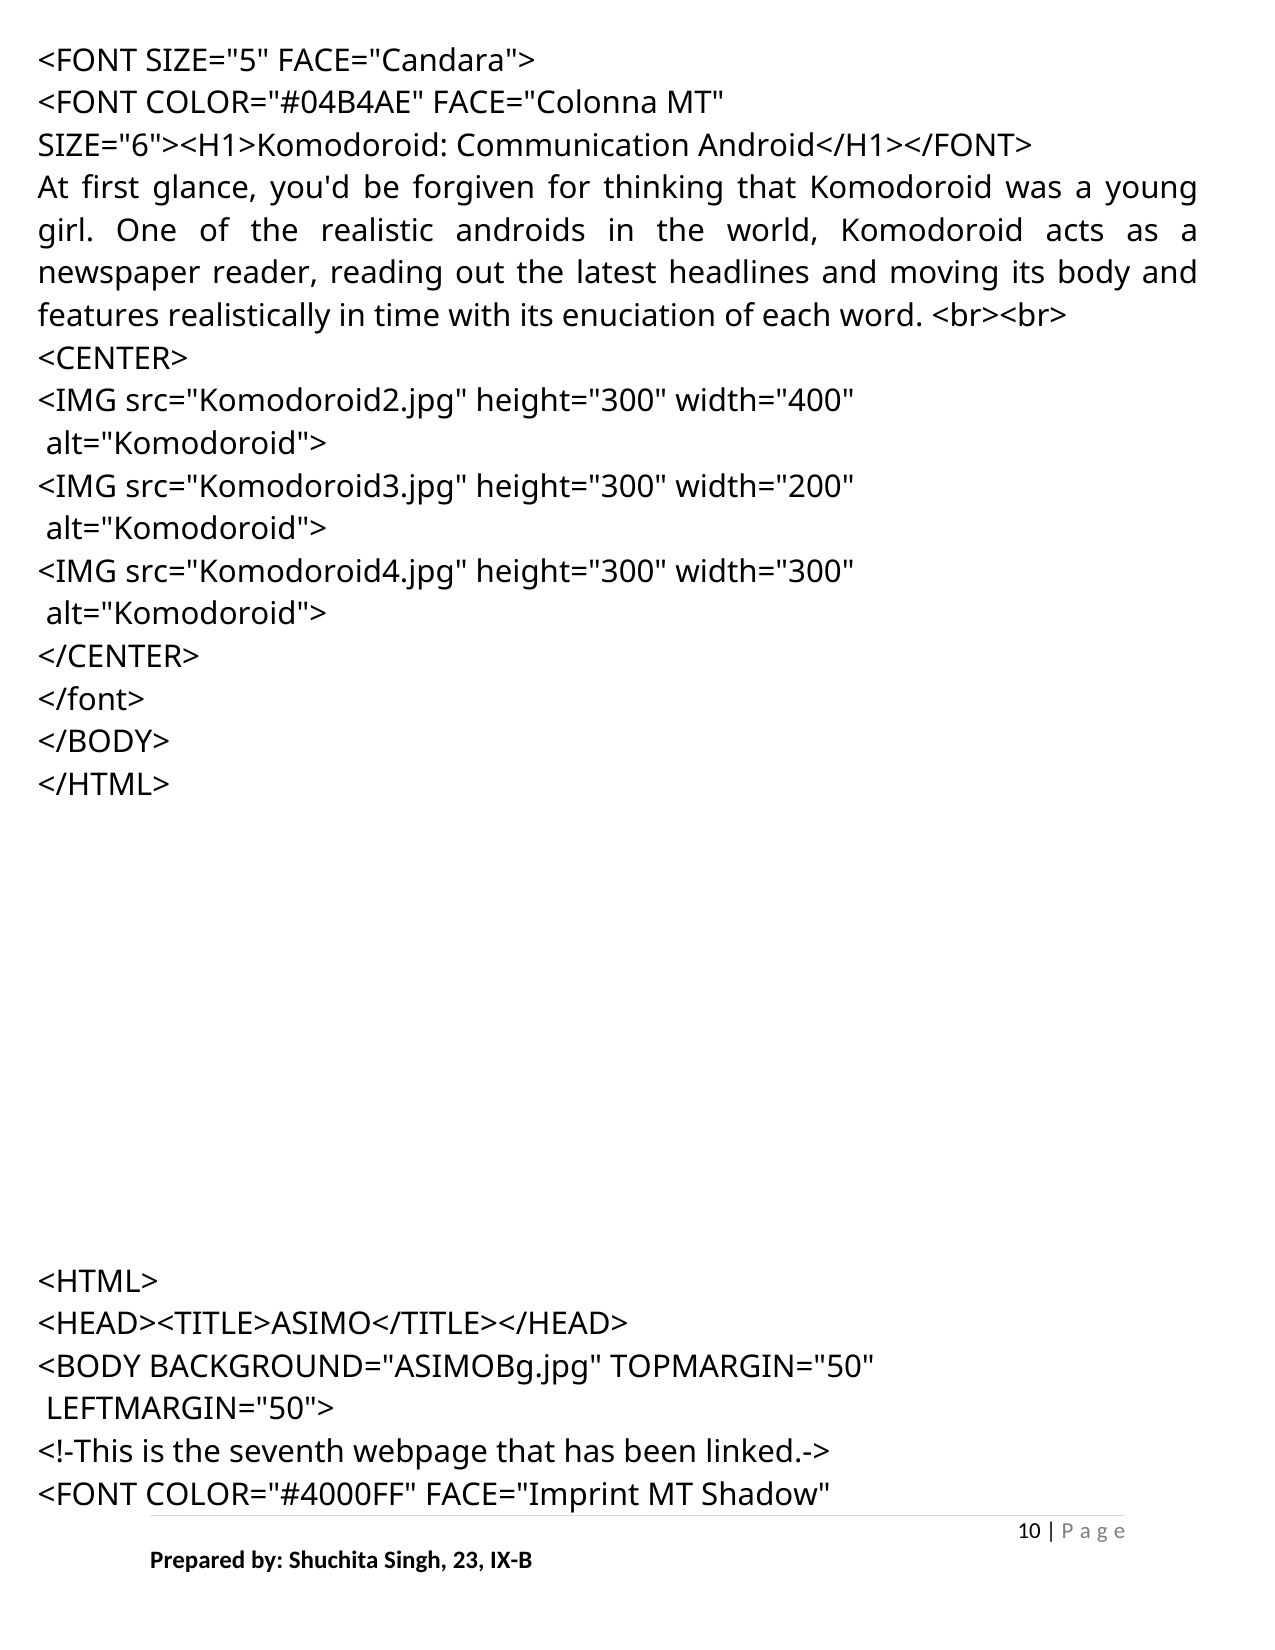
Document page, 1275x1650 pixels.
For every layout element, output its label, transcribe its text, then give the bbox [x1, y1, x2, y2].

text <FONT COLOR="#04B4AE" FACE="Colonna MT" [37, 80, 1200, 123]
text alt="Komodoroid"> [37, 506, 1200, 549]
text <HEAD><TITLE>ASIMO</TITLE></HEAD> [37, 1301, 1200, 1344]
text </BODY> [37, 719, 1200, 762]
text <BODY BACKGROUND="ASIMOBg.jpg" TOPMARGIN="50" [37, 1344, 1200, 1386]
text <IMG src="Komodoroid2.jpg" height="300" width="400" [37, 378, 1200, 421]
text <CENTER> [37, 336, 1200, 378]
text </font> [37, 677, 1200, 719]
text SIZE="6"><H1>Komodoroid: Communication Android</H1></FONT> [37, 123, 1200, 165]
text <FONT SIZE="5" FACE="Candara"> [37, 37, 1200, 80]
text <IMG src="Komodoroid4.jpg" height="300" width="300" [37, 549, 1200, 591]
text </HTML> [37, 762, 1200, 804]
text LEFTMARGIN="50"> [37, 1386, 1200, 1429]
text <FONT COLOR="#4000FF" FACE="Imprint MT Shadow" [37, 1472, 1200, 1514]
text <HTML> [37, 1258, 1200, 1301]
text <!-This is the seventh webpage that has been linked.-> [37, 1429, 1200, 1472]
text </CENTER> [37, 634, 1200, 677]
text <IMG src="Komodoroid3.jpg" height="300" width="200" [37, 463, 1200, 506]
text alt="Komodoroid"> [37, 421, 1200, 463]
text At first glance, you'd be forgiven for thinking that Komodoroid was a young girl. One of the realistic androids in the world, Komodoroid acts as a newspaper reader, reading out the latest headlines and moving its body and features realistically in time with its enuciation of each word. <br><br> [37, 165, 1200, 336]
text alt="Komodoroid"> [37, 591, 1200, 634]
